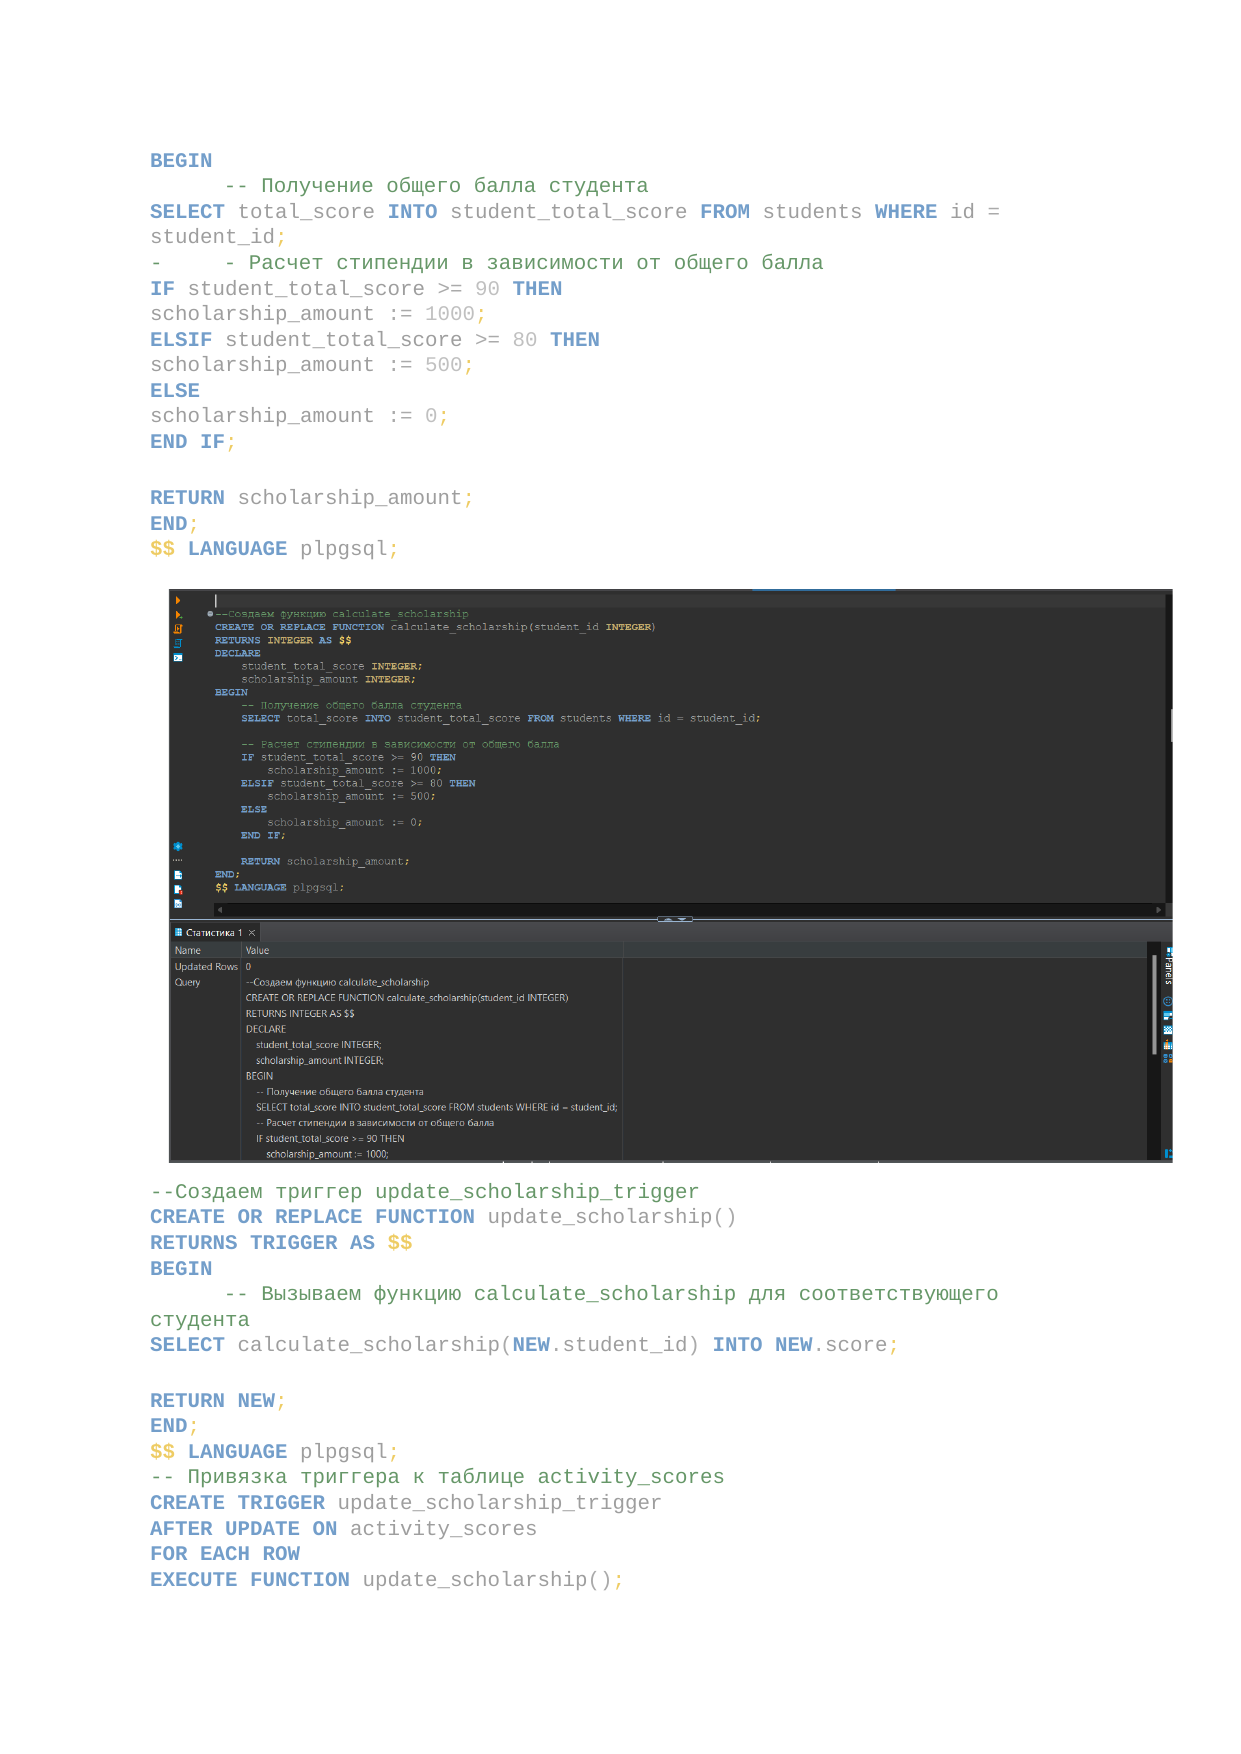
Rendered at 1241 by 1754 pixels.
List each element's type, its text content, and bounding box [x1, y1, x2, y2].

text scholarship_amount := 1000; [150, 303, 1090, 327]
text -- Получение общего балла студента [150, 176, 1090, 199]
text SELECT calculate_scholarship(NEW.student_id) INTO NEW.score; [150, 1334, 1090, 1358]
text ELSIF student_total_score >= 80 THEN [150, 329, 1090, 353]
text BEGIN [150, 150, 1090, 174]
text ELSE [150, 380, 1090, 404]
text AFTER UPDATE ON activity_scores [150, 1517, 1090, 1541]
text $$ LANGUAGE plpgsql; [150, 1441, 1090, 1464]
text RETURNS TRIGGER AS $$ [150, 1232, 1090, 1256]
text SELECT total_score INTO student_total_score FROM students WHERE id = student_id; [150, 201, 1090, 250]
text IF student_total_score >= 90 THEN [150, 278, 1090, 302]
text EXECUTE FUNCTION update_scholarship(); [150, 1568, 1090, 1592]
text scholarship_amount := 500; [150, 354, 1090, 378]
text BEGIN [150, 1258, 1090, 1281]
text END IF; [150, 431, 1090, 485]
text -- Вызываем функцию calculate_scholarship для соответствующего студента [150, 1283, 1090, 1332]
text $$ LANGUAGE plpgsql; [150, 538, 1090, 562]
text RETURN scholarship_amount; [150, 487, 1090, 511]
text END; [150, 1415, 1090, 1439]
text CREATE OR REPLACE FUNCTION update_scholarship() [150, 1207, 1090, 1230]
text scholarship_amount := 0; [150, 406, 1090, 429]
text RETURN NEW; [150, 1390, 1090, 1413]
text --Создаем триггер update_scholarship_trigger [150, 1181, 1090, 1205]
text END; [150, 513, 1090, 536]
text - - Расчет стипендии в зависимости от общего балла [150, 252, 1090, 276]
text -- Привязка триггера к таблице activity_scores [150, 1466, 1090, 1490]
text FOR EACH ROW [150, 1543, 1090, 1567]
text CREATE TRIGGER update_scholarship_trigger [150, 1492, 1090, 1516]
